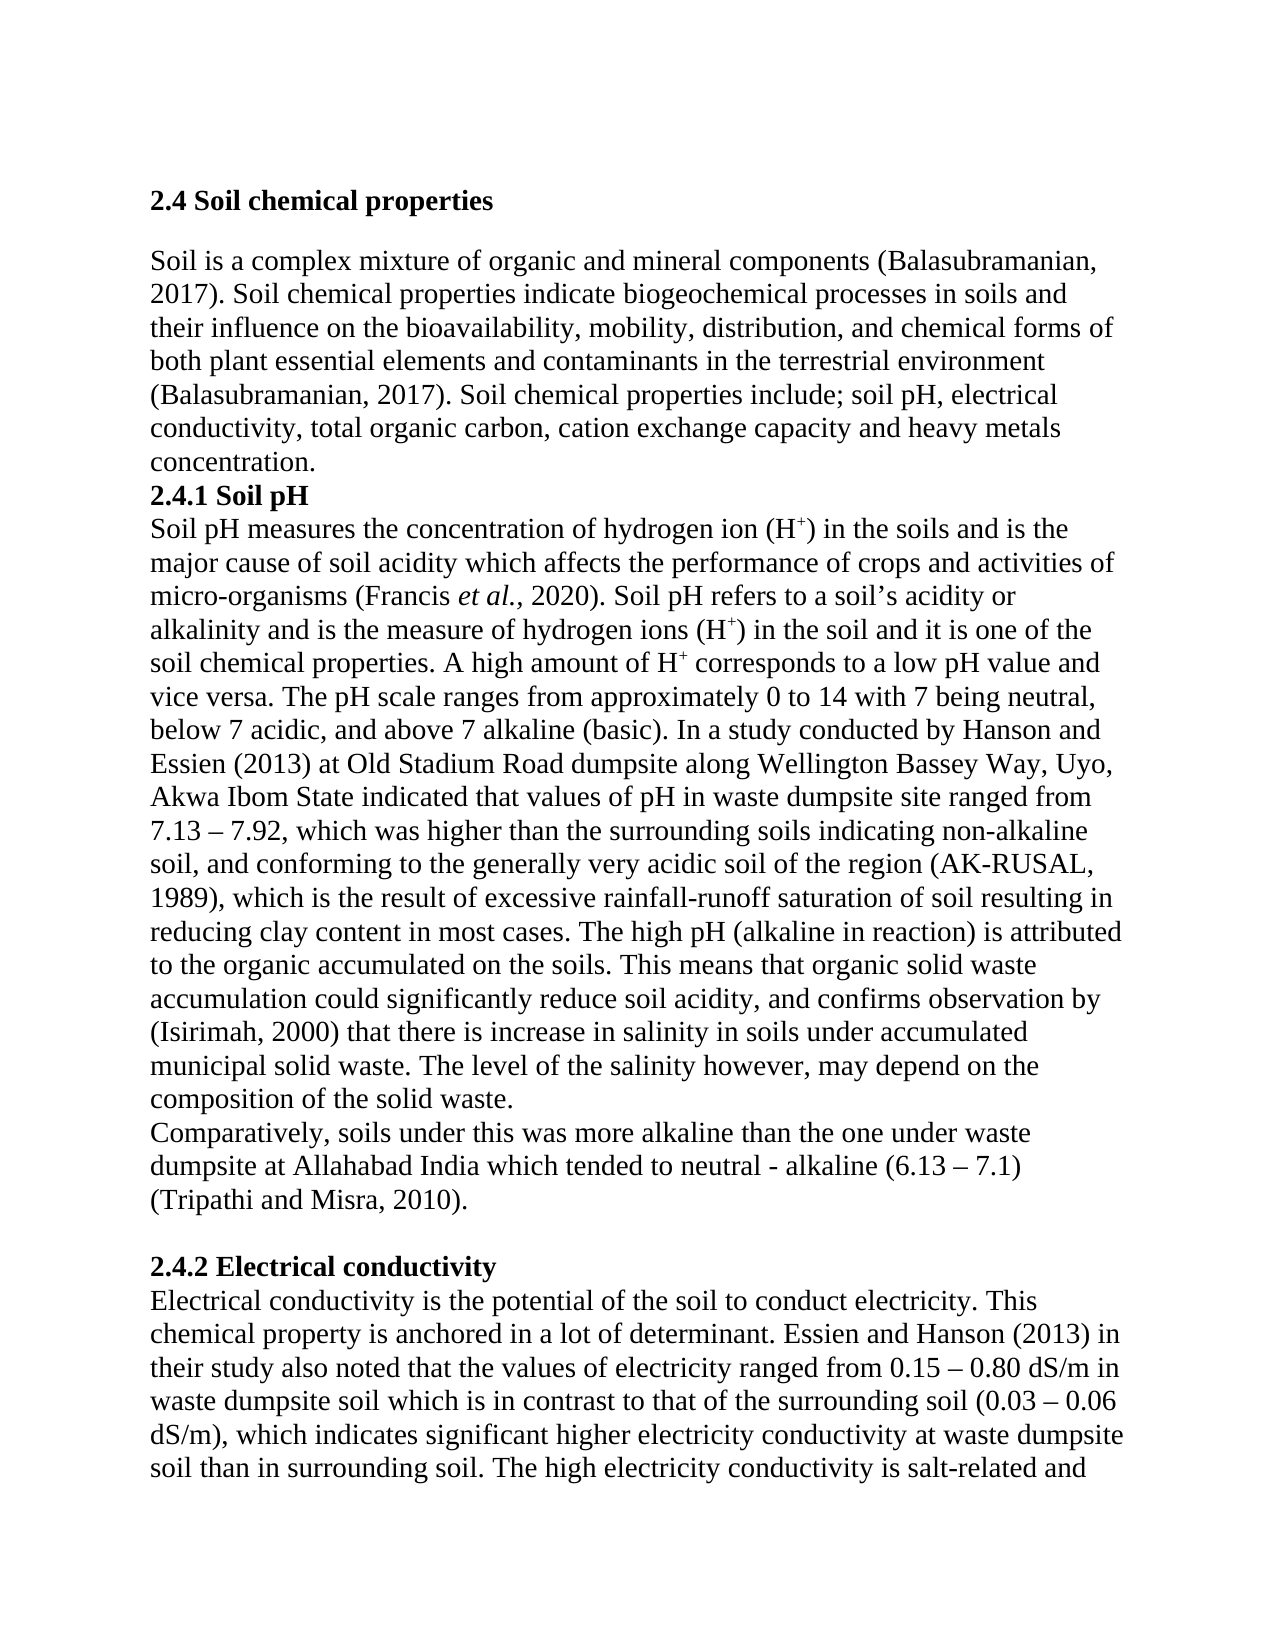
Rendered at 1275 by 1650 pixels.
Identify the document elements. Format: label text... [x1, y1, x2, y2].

text Soil pH measures the concentration of hydrogen ion (H+) in the soils and is the major cause of soil acidity which affects the performance of crops and activities of micro-organisms (Francis et al., 2020). Soil pH refers to a soil’s acidity or alkalinity and is the measure of hydrogen ions (H+) in the soil and it is one of the soil chemical properties. A high amount of H+ corresponds to a low pH value and vice versa. The pH scale ranges from approximately 0 to 14 with 7 being neutral, below 7 acidic, and above 7 alkaline (basic). In a study conducted by Hanson and Essien (2013) at Old Stadium Road dumpsite along Wellington Bassey Way, Uyo, Akwa Ibom State indicated that values of pH in waste dumpsite site ranged from 7.13 – 7.92, which was higher than the surrounding soils indicating non-alkaline soil, and conforming to the generally very acidic soil of the region (AK-RUSAL, 1989), which is the result of excessive rainfall-runoff saturation of soil resulting in reducing clay content in most cases. The high pH (alkaline in reaction) is attributed to the organic accumulated on the soils. This means that organic solid waste accumulation could significantly reduce soil acidity, and confirms observation by (Isirimah, 2000) that there is increase in salinity in soils under accumulated municipal solid waste. The level of the salinity however, may depend on the composition of the solid waste. [150, 511, 1125, 1115]
text Soil is a complex mixture of organic and mineral components (Balasubramanian, 2017). Soil chemical properties indicate biogeochemical processes in soils and their influence on the bioavailability, mobility, distribution, and chemical forms of both plant essential elements and contaminants in the terrestrial environment (Balasubramanian, 2017). Soil chemical properties include; soil pH, electrical conductivity, total organic carbon, cation exchange capacity and heavy metals concentration. [150, 243, 1125, 478]
text 2.4.1 Soil pH [150, 478, 1125, 511]
text 2.4 Soil chemical properties [150, 183, 1125, 217]
text 2.4.2 Electrical conductivity [150, 1249, 1125, 1283]
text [150, 1283, 1125, 1484]
text Comparatively, soils under this was more alkaline than the one under waste dumpsite at Allahabad India which tended to neutral - alkaline (6.13 – 7.1) (Tripathi and Misra, 2010). [150, 1115, 1125, 1216]
